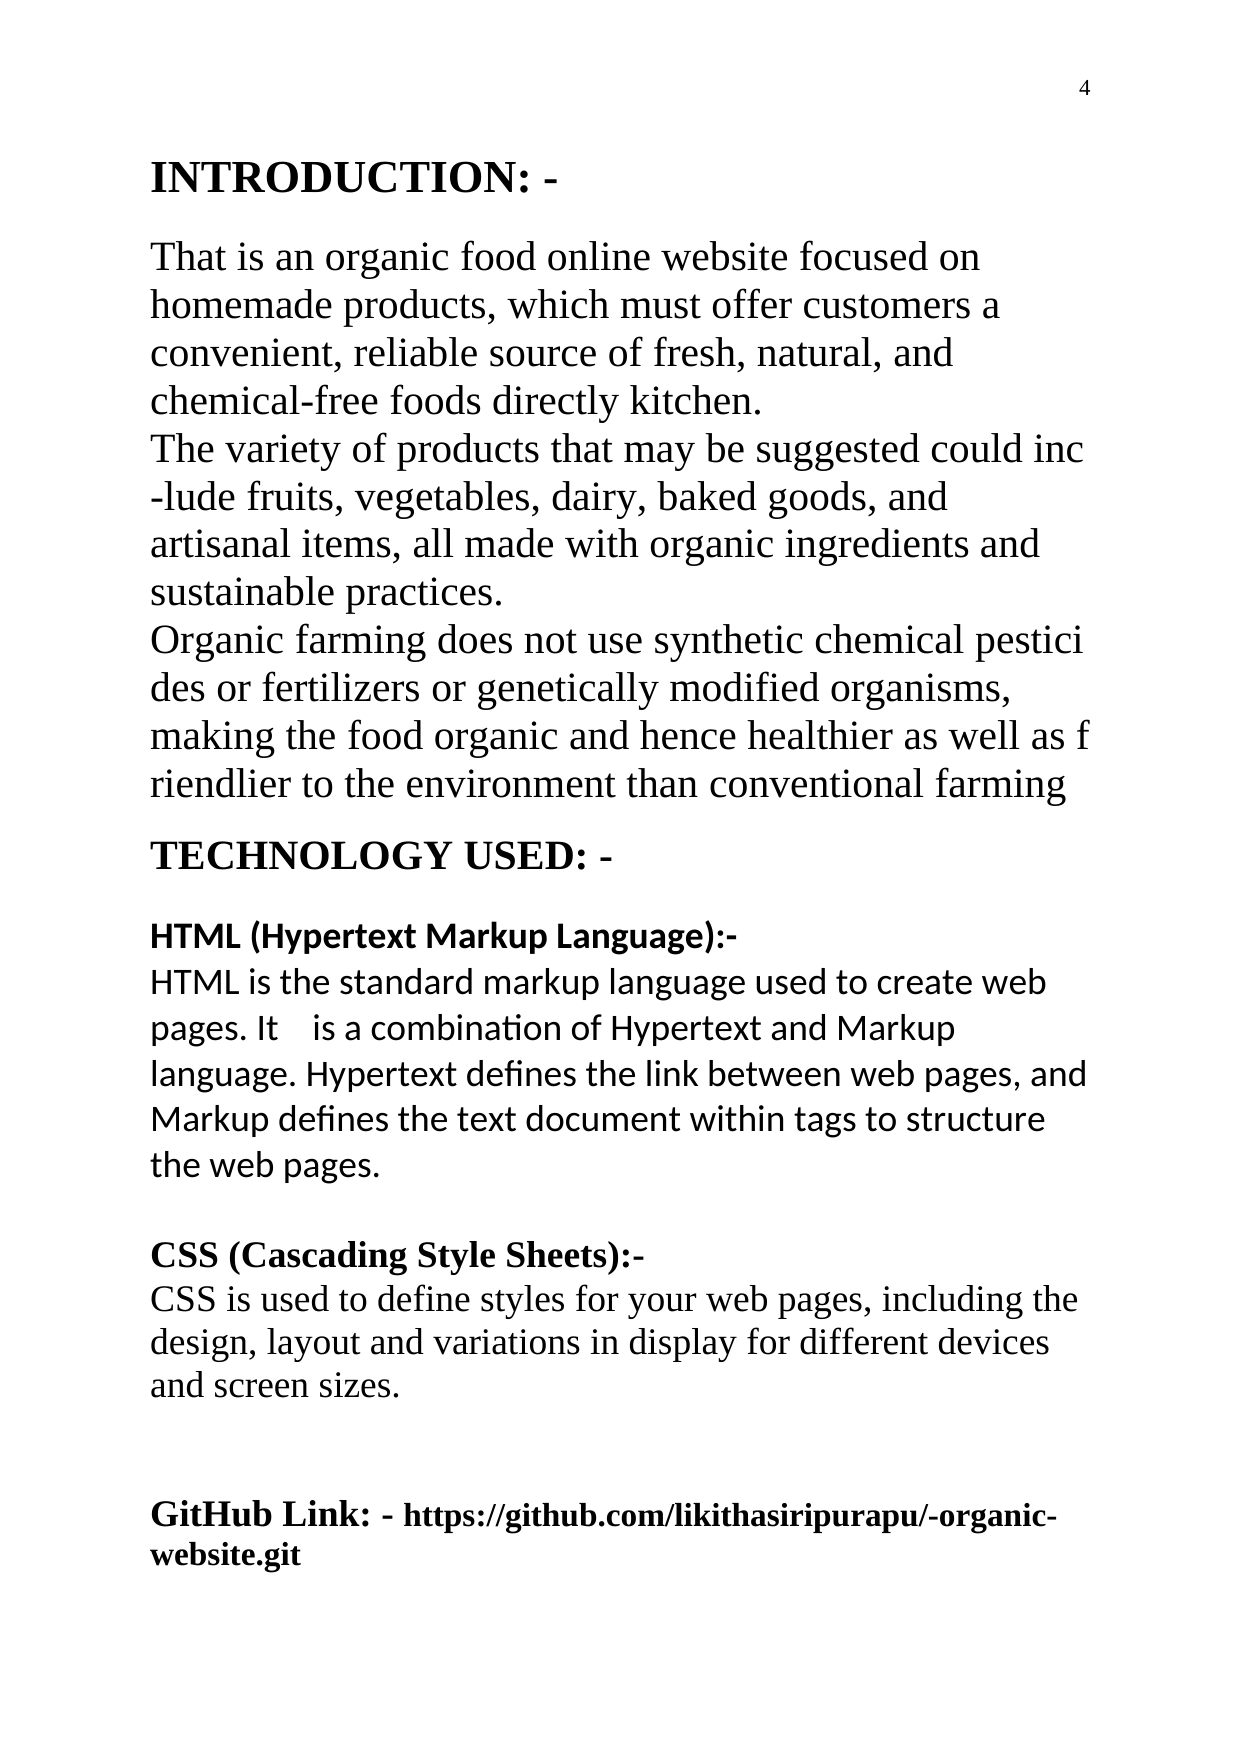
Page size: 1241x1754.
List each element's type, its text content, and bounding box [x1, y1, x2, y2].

text TECHNOLOGY USED: - [150, 831, 1090, 878]
text INTRODUCTION: - [150, 150, 1090, 203]
text GitHub Link: - https://github.com/likithasiripurapu/-organic-website.git [150, 1492, 1090, 1573]
text HTML is the standard markup language used to create web pages. It is a combination of Hypertext and Markup language. Hypertext defines the link between web pages, and Markup defines the text document within tags to structure the web pages. [150, 958, 1090, 1187]
text CSS (Cascading Style Sheets):- [150, 1233, 1090, 1276]
text CSS is used to define styles for your web pages, including the design, layout and variations in display for different devices and screen sizes. [150, 1276, 1090, 1405]
text HTML (Hypertext Markup Language):- [150, 912, 1090, 958]
text That is an organic food online website focused on homemade products, which must offer customers a convenient, reliable source of fresh, natural, and chemical-free foods directly kitchen. The variety of products that may be suggested could inc-lude fruits, vegetables, dairy, baked goods, and artisanal items, all made with organic ingredients and sustainable practices. Organic farming does not use synthetic chemical pesticides or fertilizers or genetically modified organisms, making the food organic and hence healthier as well as friendlier to the environment than conventional farming [150, 231, 1090, 806]
